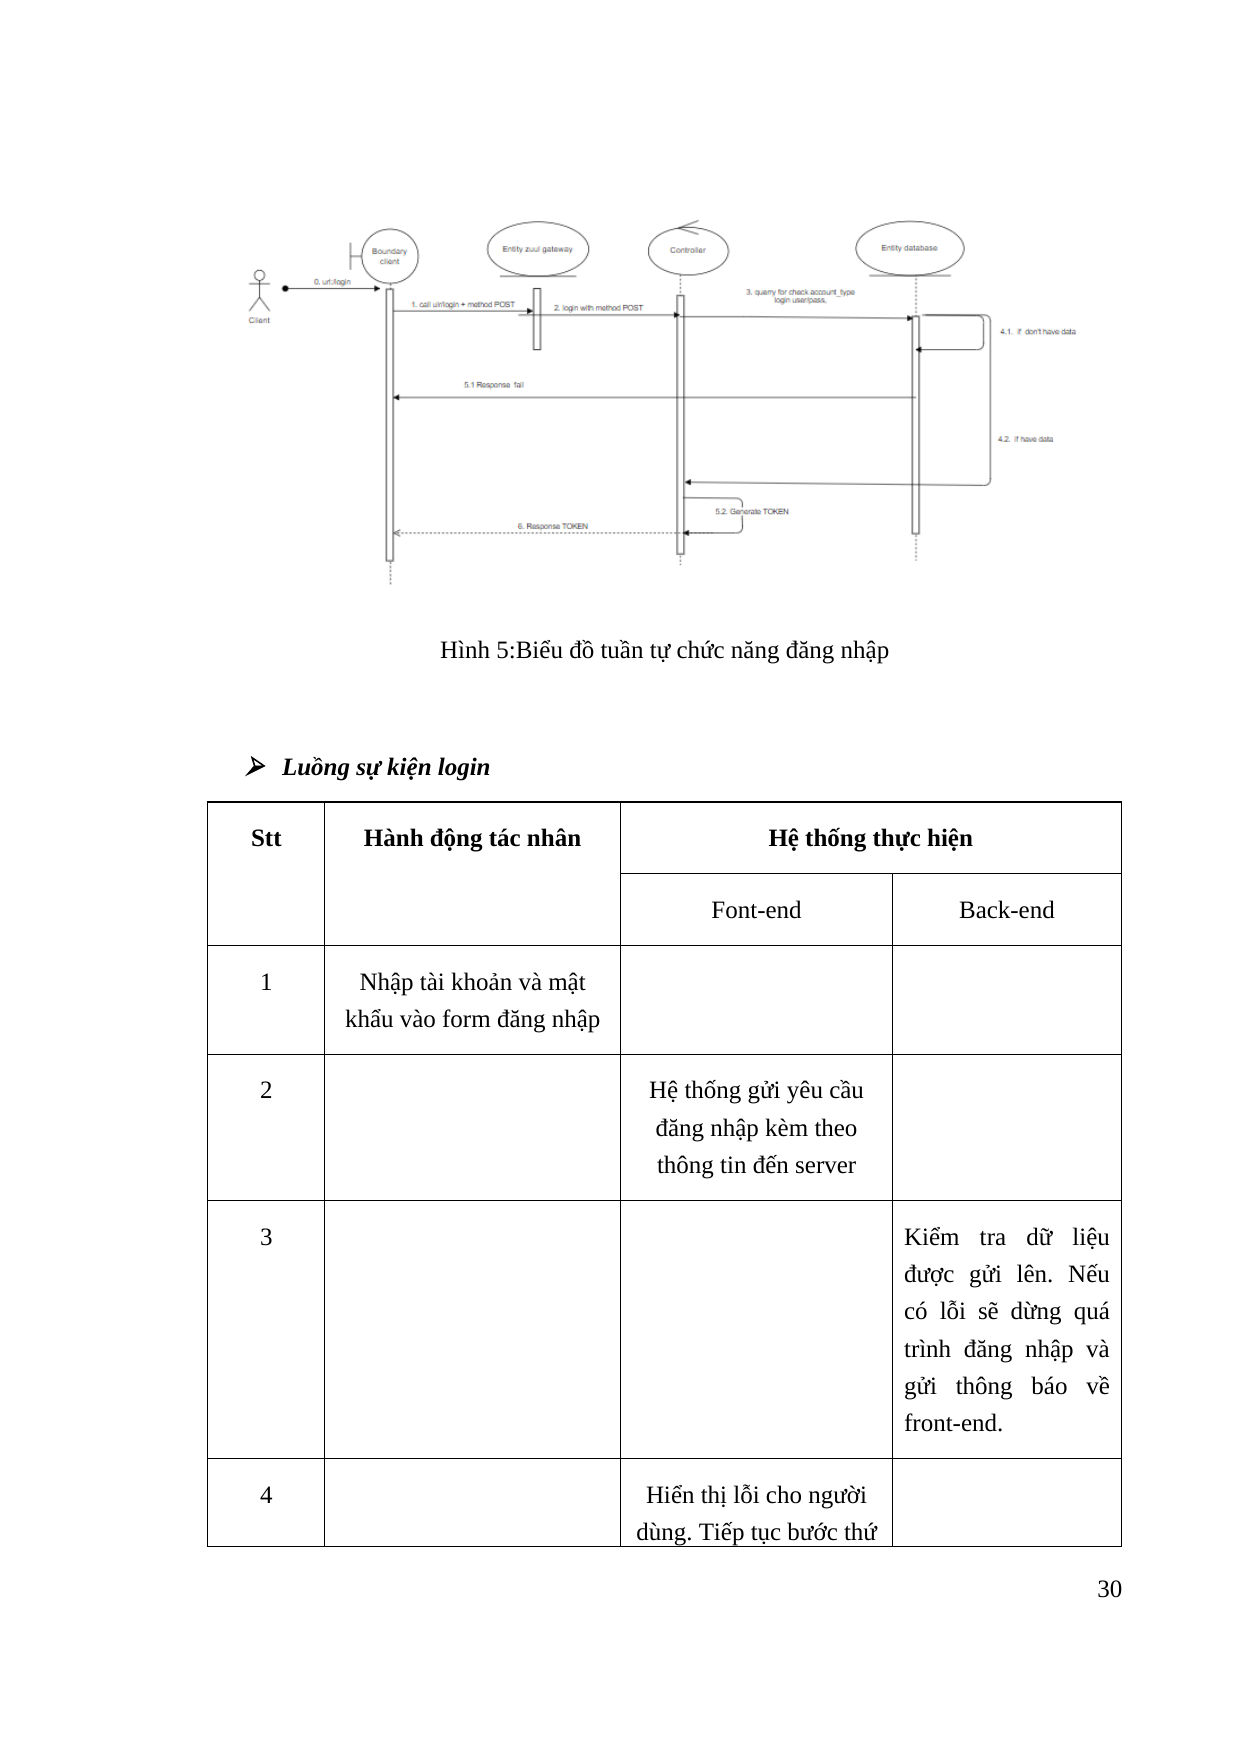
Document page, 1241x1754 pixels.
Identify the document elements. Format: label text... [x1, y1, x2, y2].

table_cell Back-end [893, 874, 1121, 945]
table_header Stt [208, 803, 324, 945]
table_cell [621, 1201, 892, 1458]
table_cell [325, 1459, 620, 1546]
table_cell [893, 946, 1121, 1054]
table_cell 2 [208, 1055, 324, 1200]
table_cell [325, 1055, 620, 1200]
table_cell Kiểm tra dữ liệu được gửi lên. Nếu có lỗi sẽ dừng quá trình đăng nhập và gửi thông báo về front-end. [893, 1201, 1121, 1458]
table_cell Nhập tài khoản và mật khẩu vào form đăng nhập [325, 946, 620, 1054]
table_cell 4 [208, 1459, 324, 1546]
table_cell [893, 1459, 1121, 1546]
table_cell [893, 1055, 1121, 1200]
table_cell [621, 1459, 892, 1546]
table_cell Hệ thống gửi yêu cầu đăng nhập kèm theo thông tin đến server [621, 1055, 892, 1200]
table_cell [325, 1201, 620, 1458]
picture [207, 176, 1122, 606]
table_cell [621, 946, 892, 1054]
table_cell 3 [208, 1201, 324, 1458]
table_header Hệ thống thực hiện [621, 803, 1121, 873]
list Luồng sự kiện login [244, 752, 1122, 780]
table_cell 1 [208, 946, 324, 1054]
text Hình 5:Biểu đồ tuần tự chức năng đăng nhập [207, 635, 1122, 664]
table_cell Font-end [621, 874, 892, 945]
table_header Hành động tác nhân [325, 803, 620, 945]
